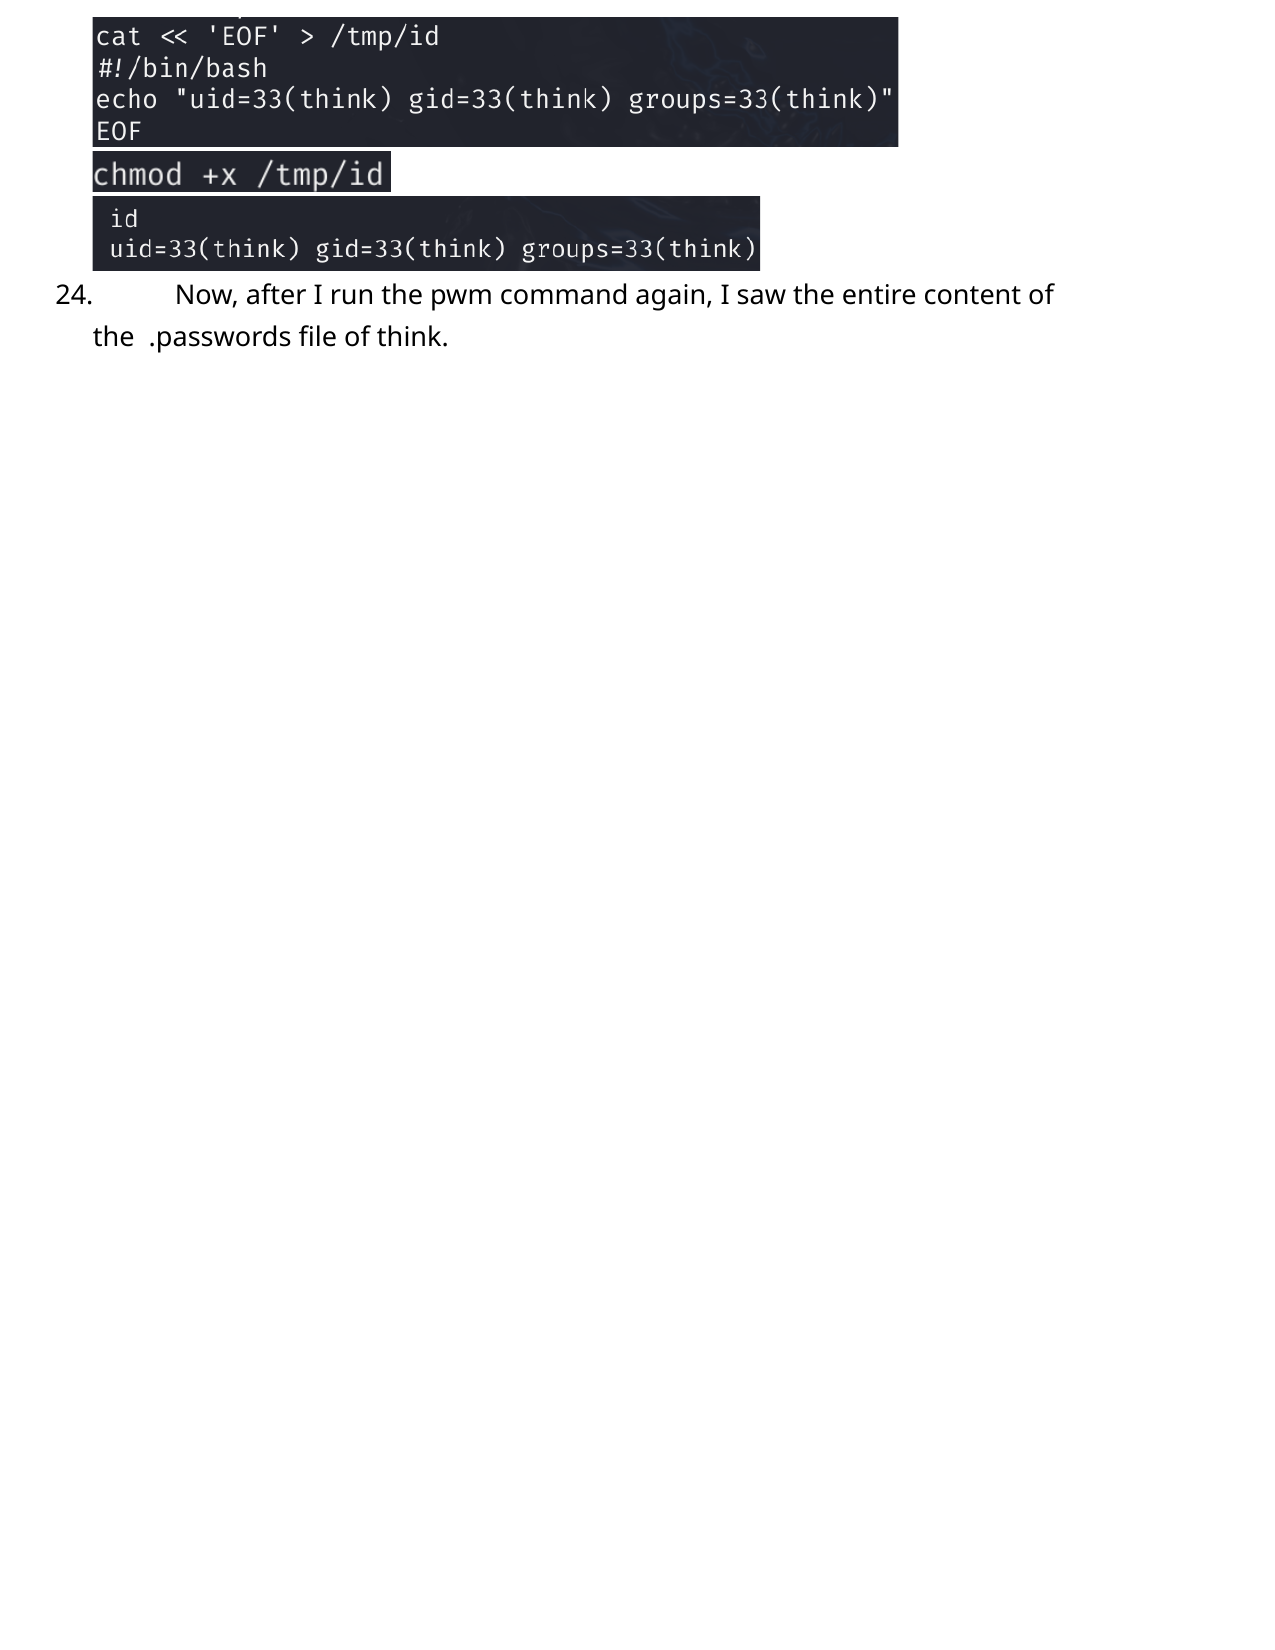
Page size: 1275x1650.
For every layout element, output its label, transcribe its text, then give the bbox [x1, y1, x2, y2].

picture [92, 151, 391, 192]
picture [92, 17, 899, 147]
list Now, after I run the pwm command again, I saw the entire content of the .passwords file of think. [55, 275, 1257, 354]
picture [92, 196, 761, 271]
